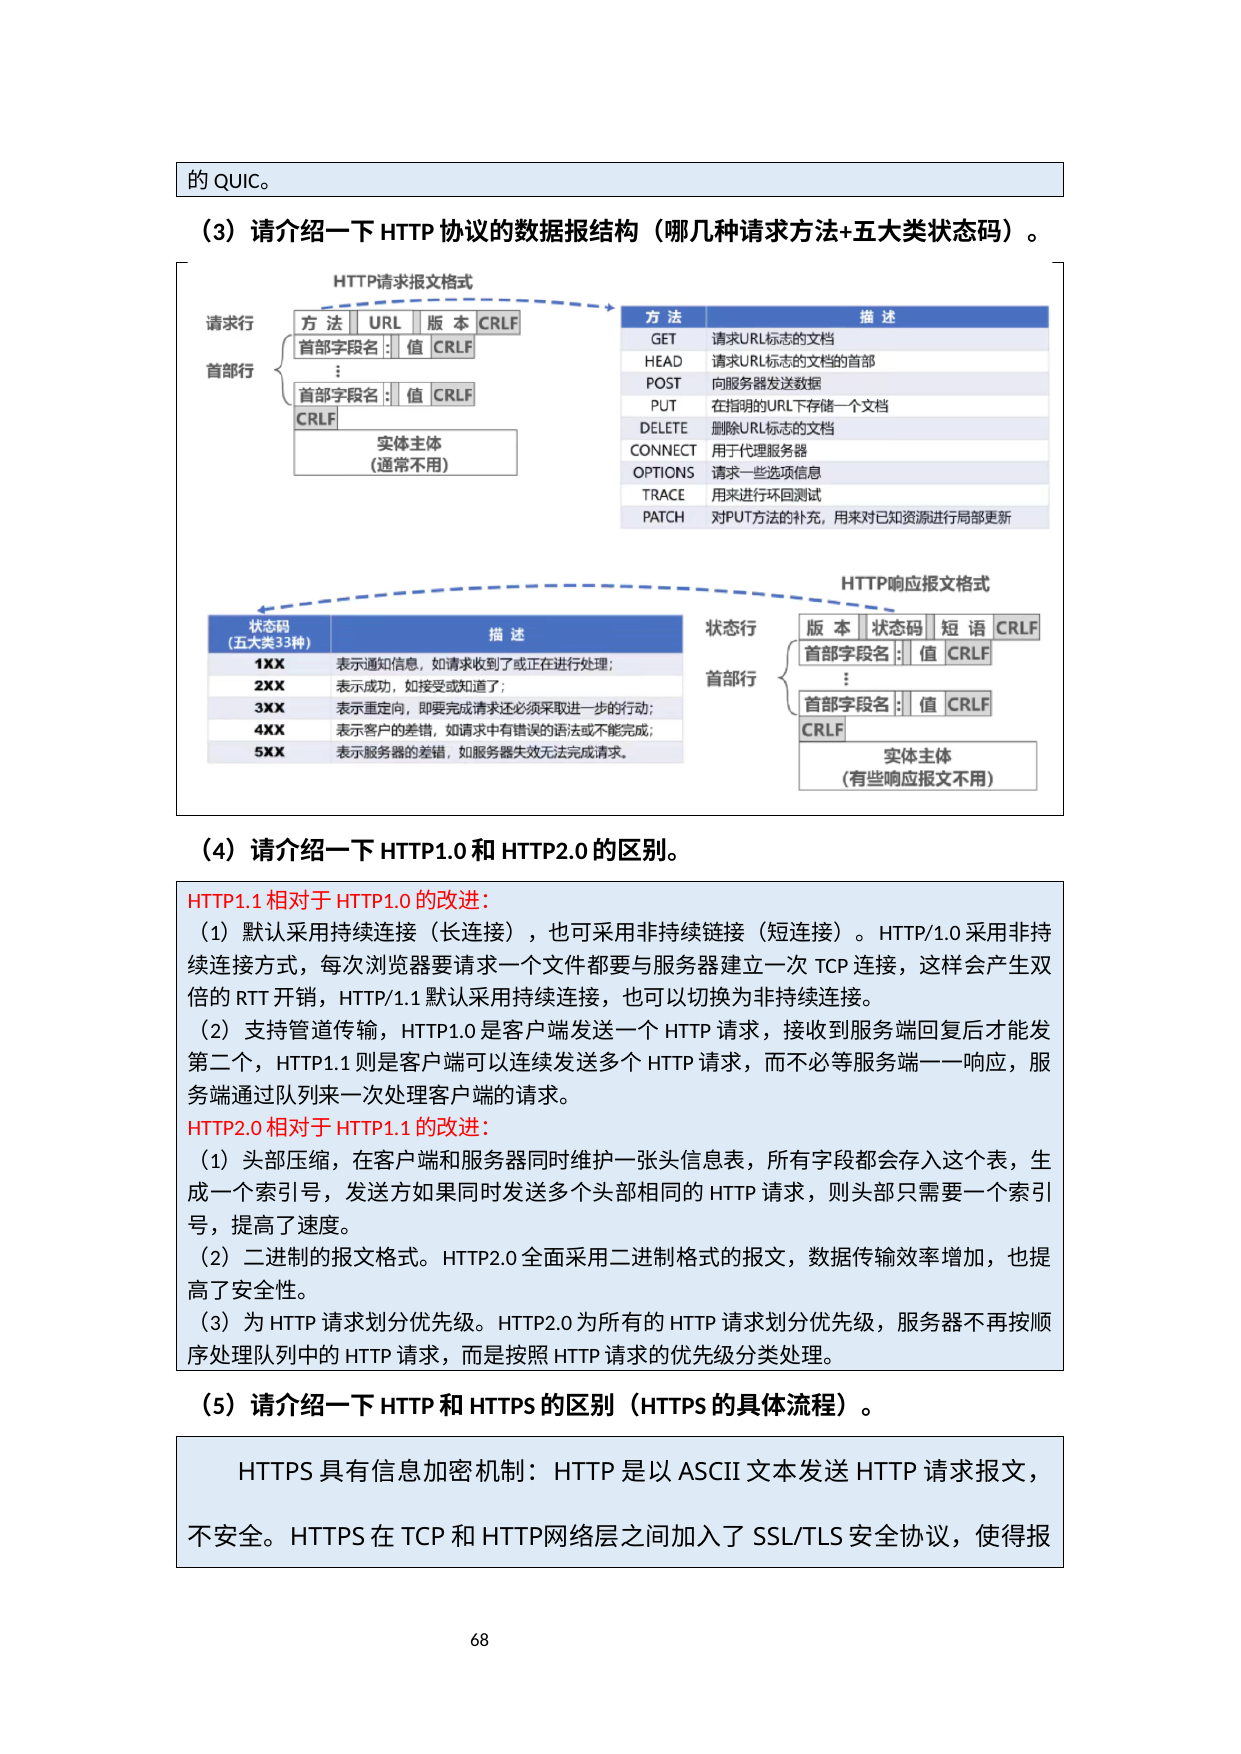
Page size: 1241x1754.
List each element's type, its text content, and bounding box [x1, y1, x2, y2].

list （3）请介绍一下HTTP协议的数据报结构（哪几种请求方法+五大类状态码）。 [187, 197, 1053, 262]
picture [187, 262, 1053, 533]
list （5）请介绍一下HTTP和HTTPS的区别（HTTPS的具体流程）。 [187, 1371, 1053, 1436]
list （4）请介绍一下HTTP1.0和HTTP2.0的区别。 [187, 816, 1053, 881]
table_header HTTP1.1相对于HTTP1.0的改进： （1）默认采用持续连接（长连接），也可采用非持续链接（短连接）。HTTP/1.0采用非持续连接方式，每次浏览器要请求一个文件都要与服务器建立一次TCP连接，这样会产生双倍的RTT开销，HTTP/1.1默认采用持续连接，也可以切换为非持续连接。 （2）支持管道传输，HTTP1.0是客户端发送一个HTTP请求，接收到服务端回复后才能发第二个，HTTP1.1则是客户端可以连续发送多个HTTP请求，而不必等服务端一一响应，服务端通过队列来一次处理客户端的请求。 HTTP2.0相对于HTTP1.1的改进： （1）头部压缩，在客户端和服务器同时维护一张头信息表，所有字段都会存入这个表，生成一个索引号，发送方如果同时发送多个头部相同的HTTP请求，则头部只需要一个索引号，提高了速度。 （2）二进制的报文格式。HTTP2.0全面采用二进制格式的报文，数据传输效率增加，也提高了安全性。 （3）为HTTP请求划分优先级。HTTP2.0为所有的HTTP请求划分优先级，服务器不再按顺序处理队列中的HTTP请求，而是按照HTTP请求的优先级分类处理。 [177, 882, 1063, 1370]
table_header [177, 163, 1063, 196]
picture [187, 555, 1052, 806]
table_header [177, 263, 1063, 815]
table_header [177, 1437, 1063, 1567]
